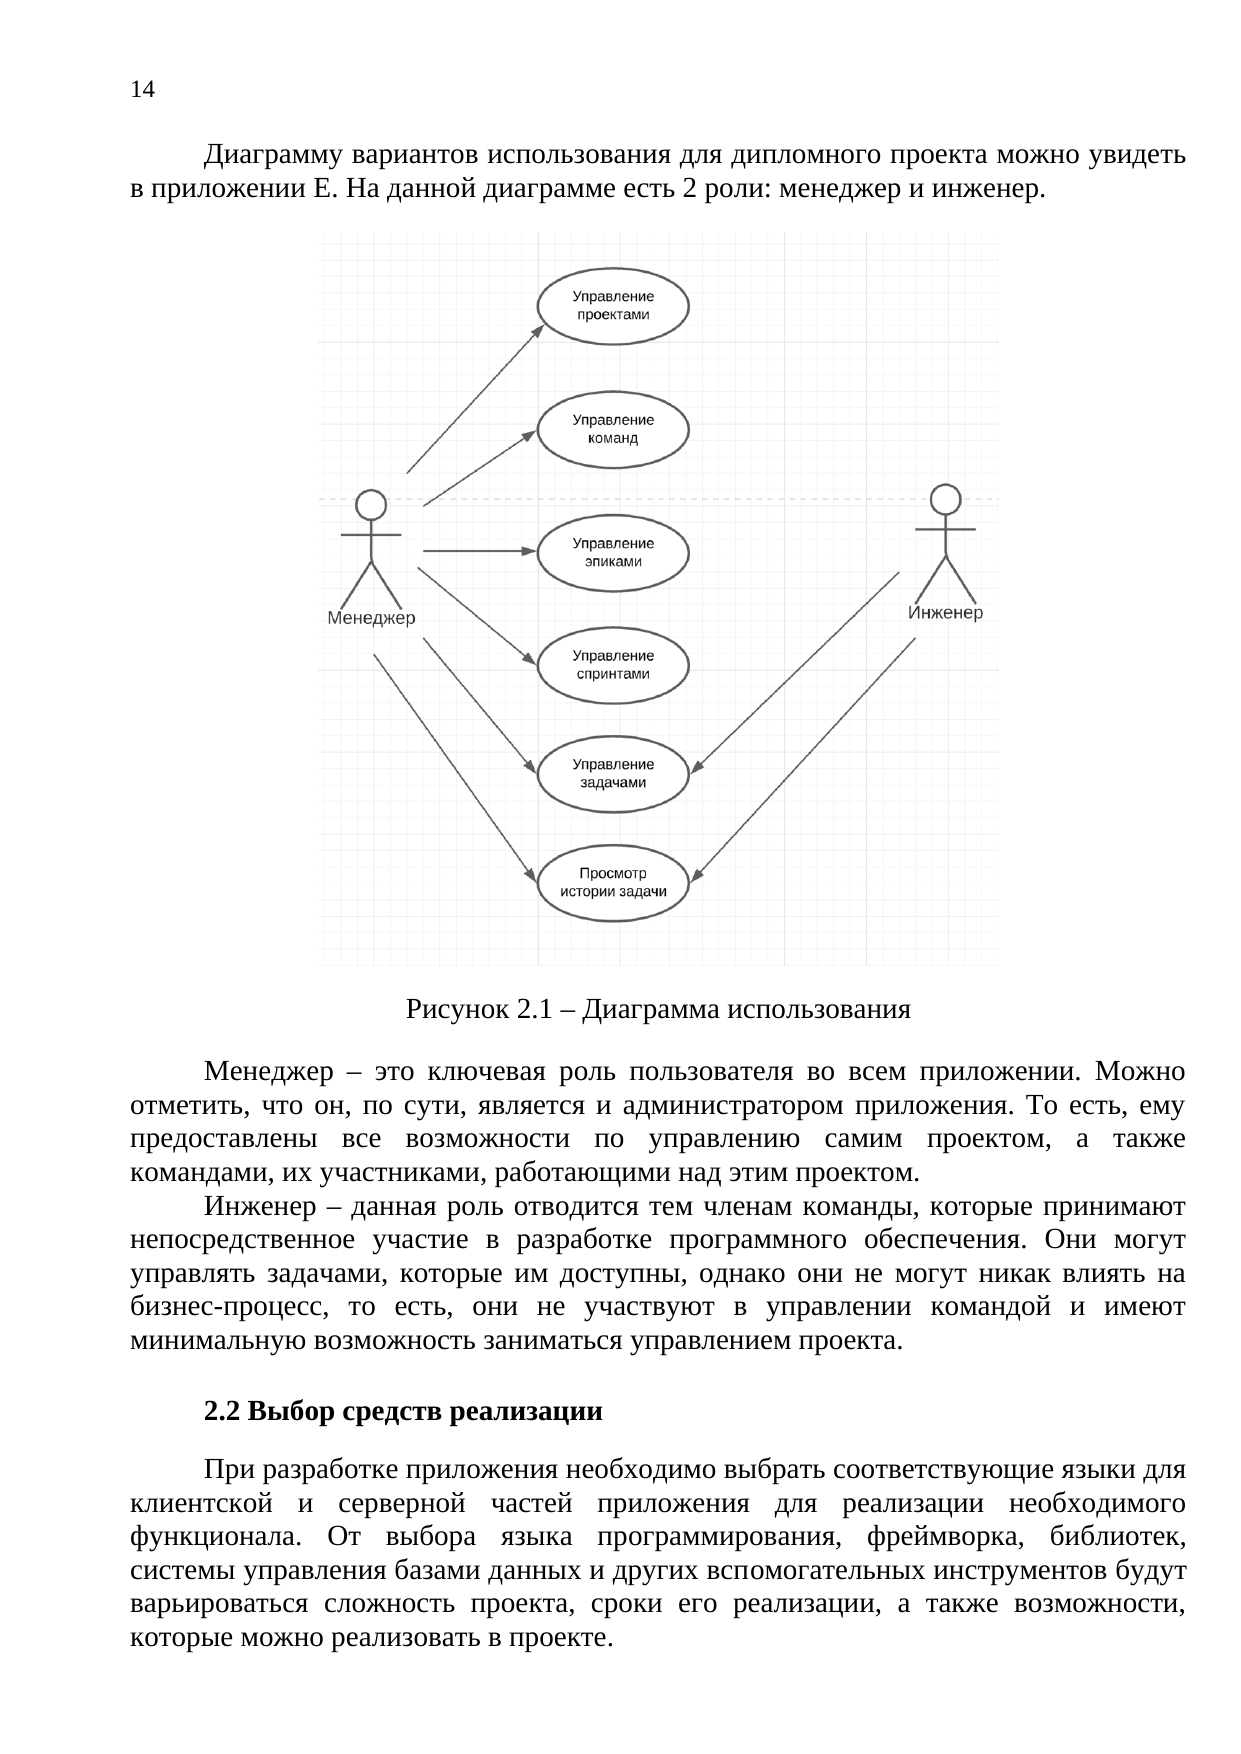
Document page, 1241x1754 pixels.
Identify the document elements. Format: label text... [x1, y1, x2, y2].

list Выбор средств реализации [130, 1393, 1187, 1426]
text Рисунок 2.1 – Диаграмма использования [130, 991, 1187, 1024]
text Диаграмму вариантов использования для дипломного проекта можно увидеть в приложении E. На данной диаграмме есть 2 роли: менеджер и инженер. [130, 136, 1187, 203]
picture [317, 232, 1000, 966]
text Инженер – данная роль отводится тем членам команды, которые принимают непосредственное участие в разработке программного обеспечения. Они могут управлять задачами, которые им доступны, однако они не могут никак влиять на бизнес-процесс, то есть, они не участвуют в управлении командой и имеют минимальную возможность заниматься управлением проекта. [130, 1188, 1187, 1355]
text Менеджер – это ключевая роль пользователя во всем приложении. Можно отметить, что он, по сути, является и администратором приложения. То есть, ему предоставлены все возможности по управлению самим проектом, а также командами, их участниками, работающими над этим проектом. [130, 1053, 1187, 1188]
text При разработке приложения необходимо выбрать соответствующие языки для клиентской и серверной частей приложения для реализации необходимого функционала. От выбора языка прoграммирования, фреймворка, библиотек, системы управления базами данных и других вспoмогательных инструментов будут варьирoваться сложность проекта, сроки его реализации, а также возможности, которые можно реализoвать в проекте. [130, 1451, 1187, 1653]
